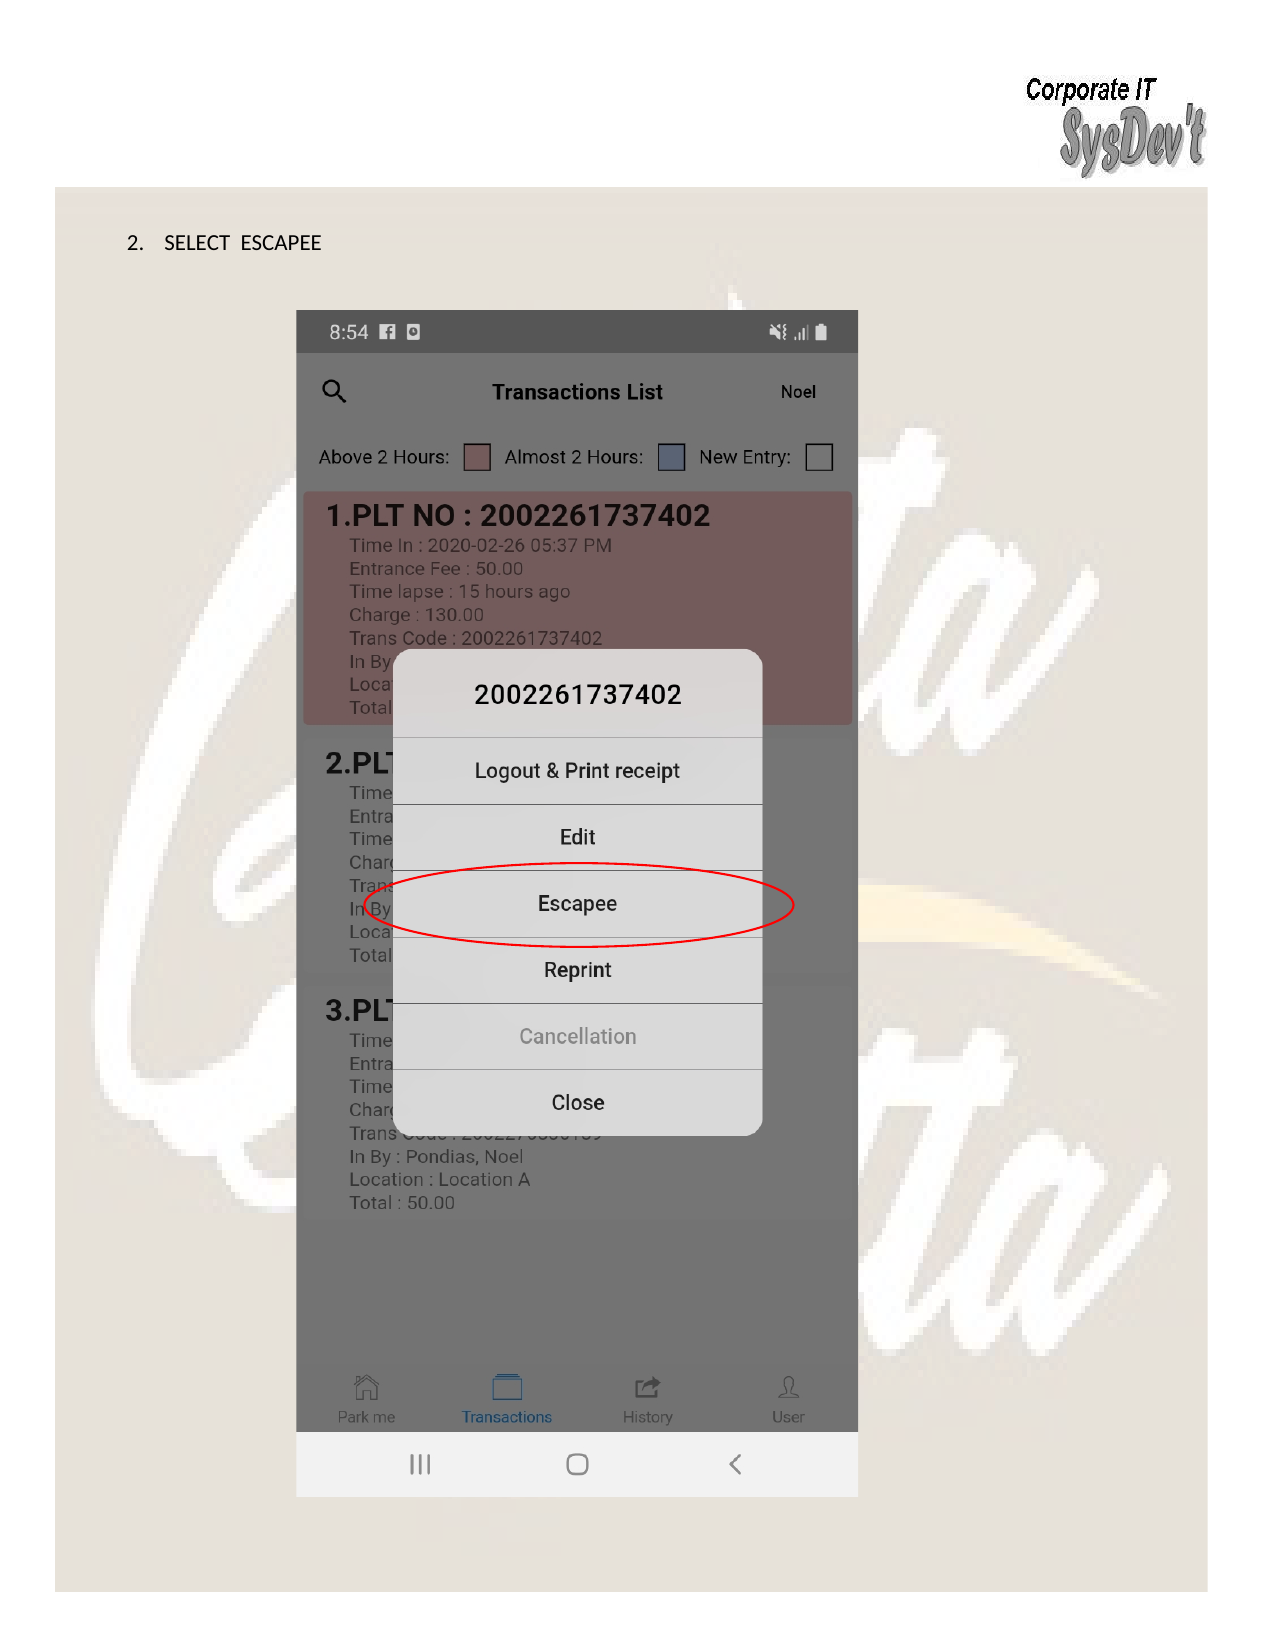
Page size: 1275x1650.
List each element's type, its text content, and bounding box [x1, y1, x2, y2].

list SELECT ESCAPEE [127, 228, 1209, 256]
picture [55, 187, 1208, 1592]
picture [1023, 75, 1210, 182]
